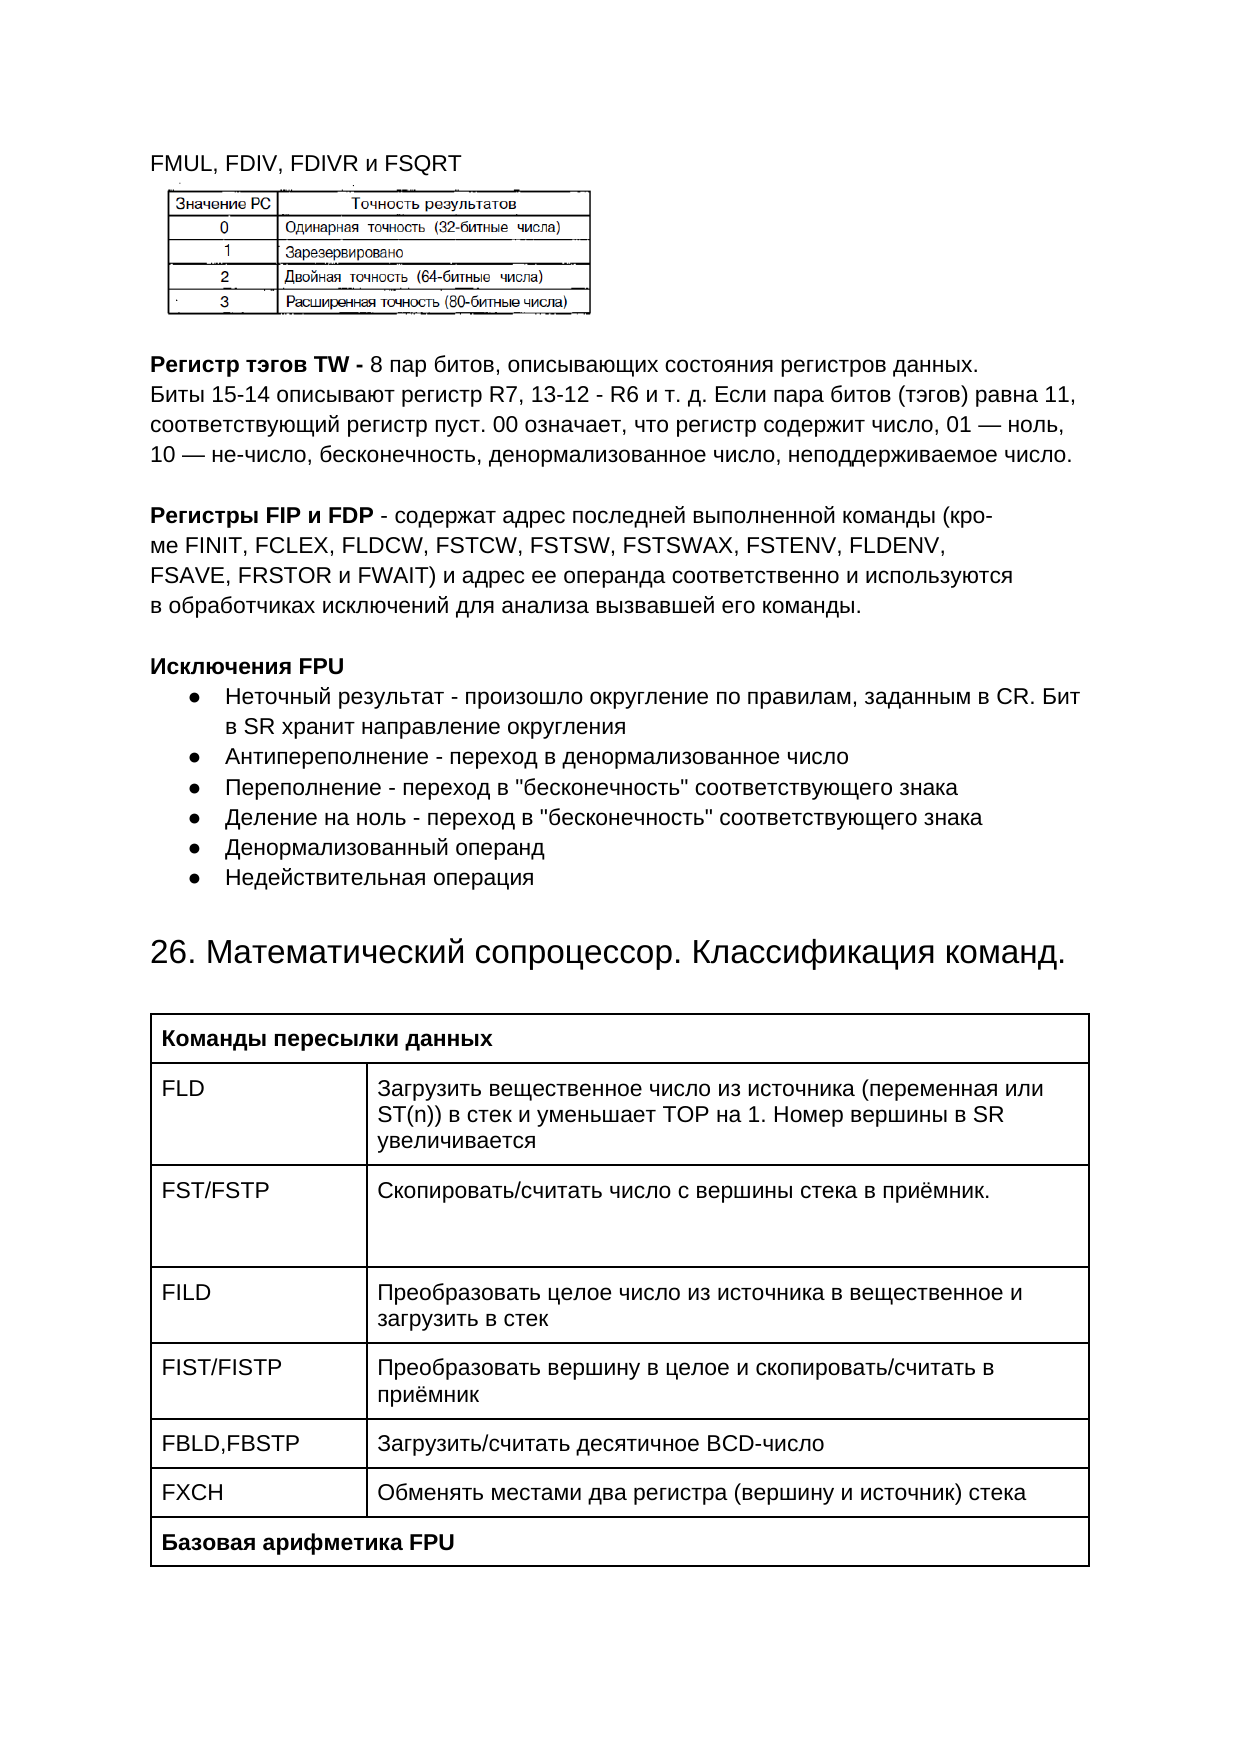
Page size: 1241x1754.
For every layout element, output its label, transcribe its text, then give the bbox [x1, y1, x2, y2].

text Регистры FIP и FDP - содержат адрес последней выполненной команды (кро- [150, 502, 1090, 528]
list Неточный результат - произошло округление по правилам, заданным в CR. Бит в SR хранит направление округления [187, 683, 1090, 739]
text Исключения FPU [150, 653, 1090, 679]
text FMUL, FDIV, FDIVR и FSQRT [150, 150, 1090, 176]
list Антипереполнение - переход в денормализованное число [187, 743, 1090, 769]
list Переполнение - переход в "бесконечность" соответствующего знака [187, 773, 1090, 800]
text FSAVE, FRSTOR и FWAIT) и адрес ее операнда соответственно и используются [150, 562, 1090, 588]
text Регистр тэгов TW - 8 пар битов, описывающих состояния регистров данных. [150, 351, 1090, 377]
table_cell Преобразовать вершину в целое и скопировать/считать в приёмник [368, 1344, 1088, 1417]
text в обработчиках исключений для анализа вызвавшей его команды. [150, 592, 1090, 618]
table_cell Загрузить вещественное число из источника (переменная или ST(n)) в стек и уменьшает ТОР на 1. Номер вершины в SR увеличивается [368, 1064, 1088, 1164]
table_cell Обменять местами два регистра (вершину и источник) стека [368, 1469, 1088, 1516]
list Денормализованный операнд [187, 834, 1090, 860]
table_cell Загрузить/считать десятичное BCD-число [368, 1420, 1088, 1467]
table_cell FST/FSTP [152, 1166, 366, 1266]
text Биты 15-14 описывают регистр R7, 13-12 - R6 и т. д. Если пара битов (тэгов) равна 11, соответствующий регистр пуст. 00 означает, что регистр содержит число, 01 — ноль, 10 — не-число, бесконечность, денормализованное число, неподдерживаемое число. [150, 381, 1090, 467]
table_cell Скопировать/считать число с вершины стека в приёмник. [368, 1166, 1088, 1266]
table_cell FBLD,FBSTP [152, 1420, 366, 1467]
text ме FINIT, FCLEX, FLDCW, FSTCW, FSTSW, FSTSWAX, FSTENV, FLDENV, [150, 532, 1090, 558]
list Недействительная операция [187, 864, 1090, 890]
table_cell FIST/FISTP [152, 1344, 366, 1417]
table_cell Преобразовать целое число из источника в вещественное и загрузить в стек [368, 1268, 1088, 1342]
subtitle 26. Математический сопроцессор. Классификация команд. [150, 932, 1090, 970]
table_header Команды пересылки данных [152, 1015, 1088, 1062]
table_cell FLD [152, 1064, 366, 1164]
picture [150, 180, 612, 317]
table_cell FILD [152, 1268, 366, 1342]
list Деление на ноль - переход в "бесконечность" соответствующего знака [187, 804, 1090, 830]
table_cell FXCH [152, 1469, 366, 1516]
table_cell Базовая арифметика FPU [152, 1518, 1088, 1565]
